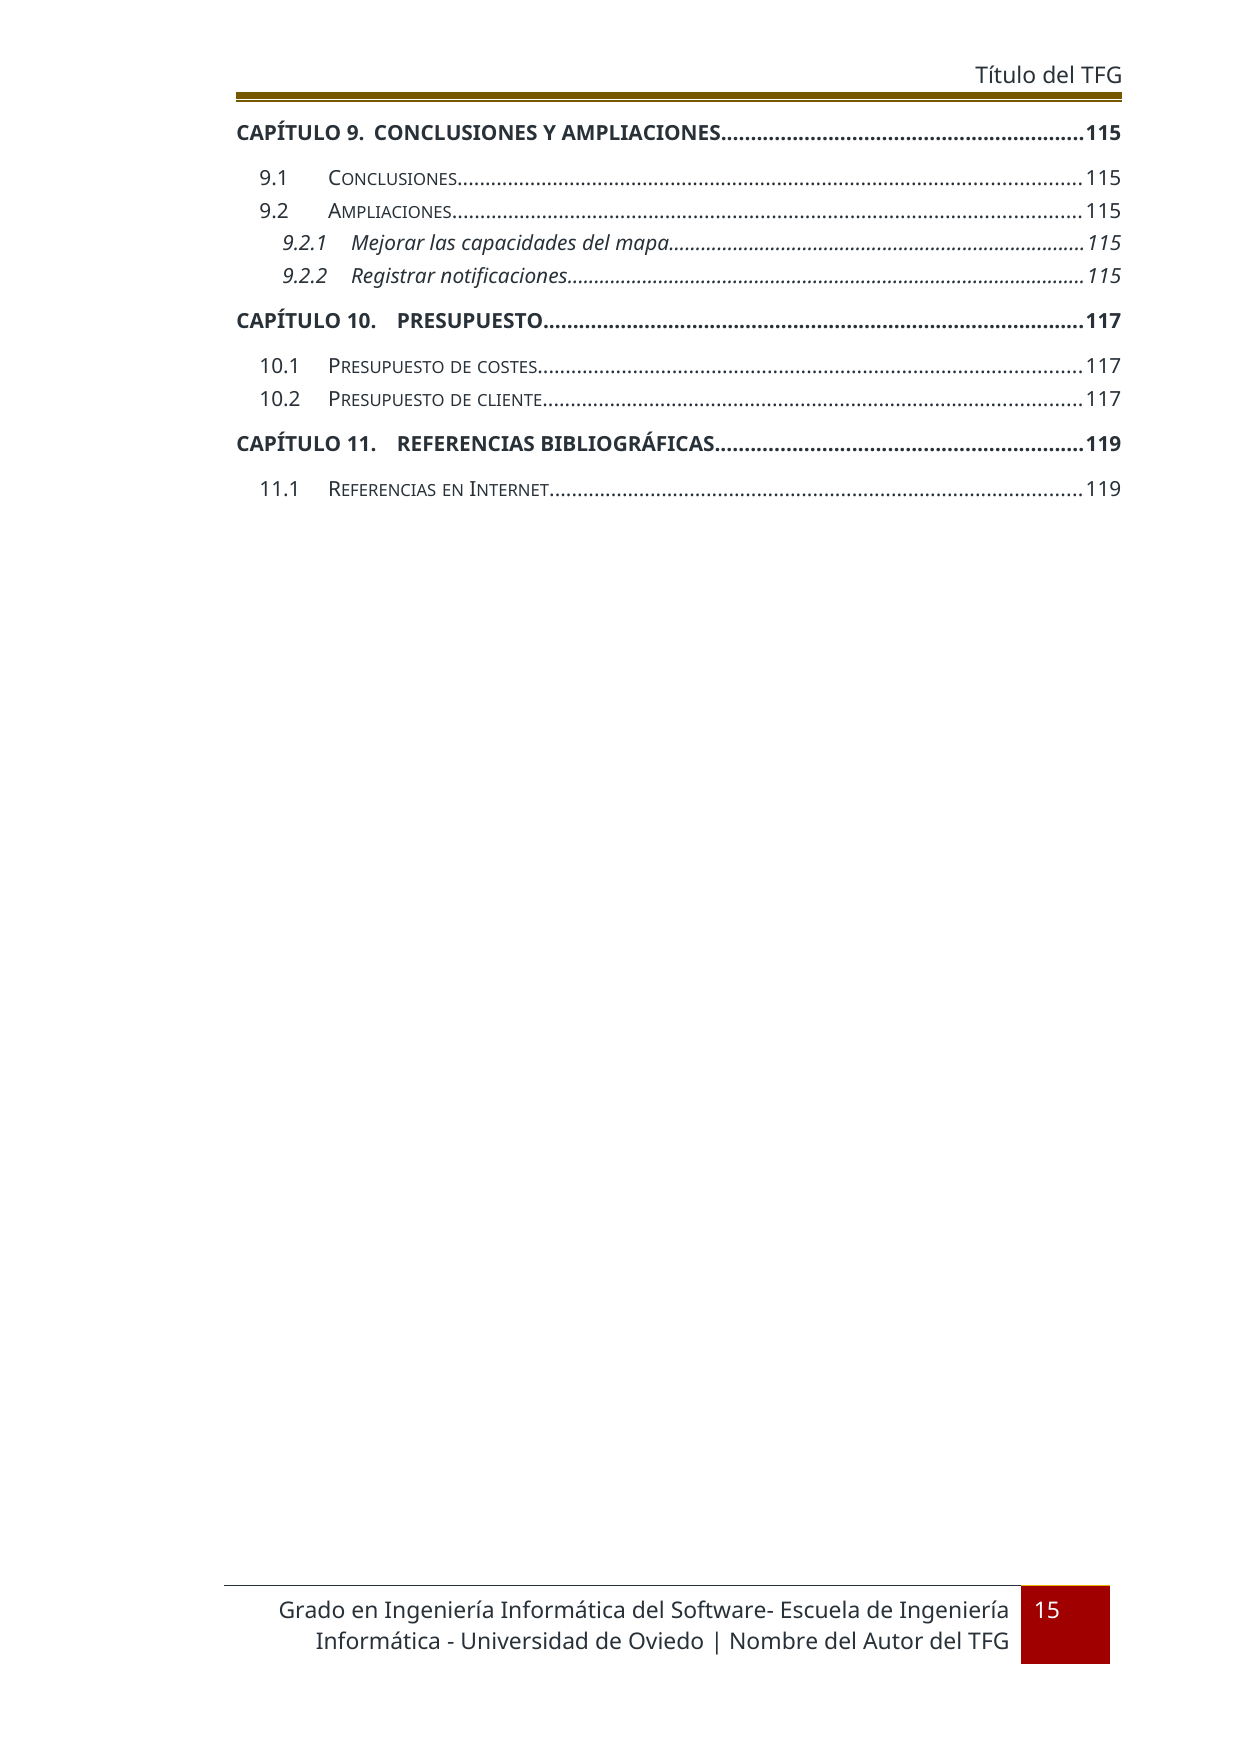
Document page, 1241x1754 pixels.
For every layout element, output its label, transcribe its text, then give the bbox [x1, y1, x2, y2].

text 11.1 Referencias en Internet 119 [259, 474, 1122, 502]
text 9.2.1 Mejorar las capacidades del mapa 115 [282, 228, 1122, 257]
text 9.2.2 Registrar notificaciones 115 [282, 261, 1122, 289]
text Capítulo 10. Presupuesto 117 [236, 306, 1122, 334]
text 10.1 Presupuesto de costes 117 [259, 351, 1122, 380]
text 9.2 Ampliaciones 115 [259, 196, 1122, 224]
text 9.1 Conclusiones 115 [259, 163, 1122, 192]
text 10.2 Presupuesto de cliente 117 [259, 384, 1122, 412]
text Capítulo 11. Referencias Bibliográficas 119 [236, 429, 1122, 457]
text Capítulo 9. Conclusiones y Ampliaciones 115 [236, 118, 1122, 147]
